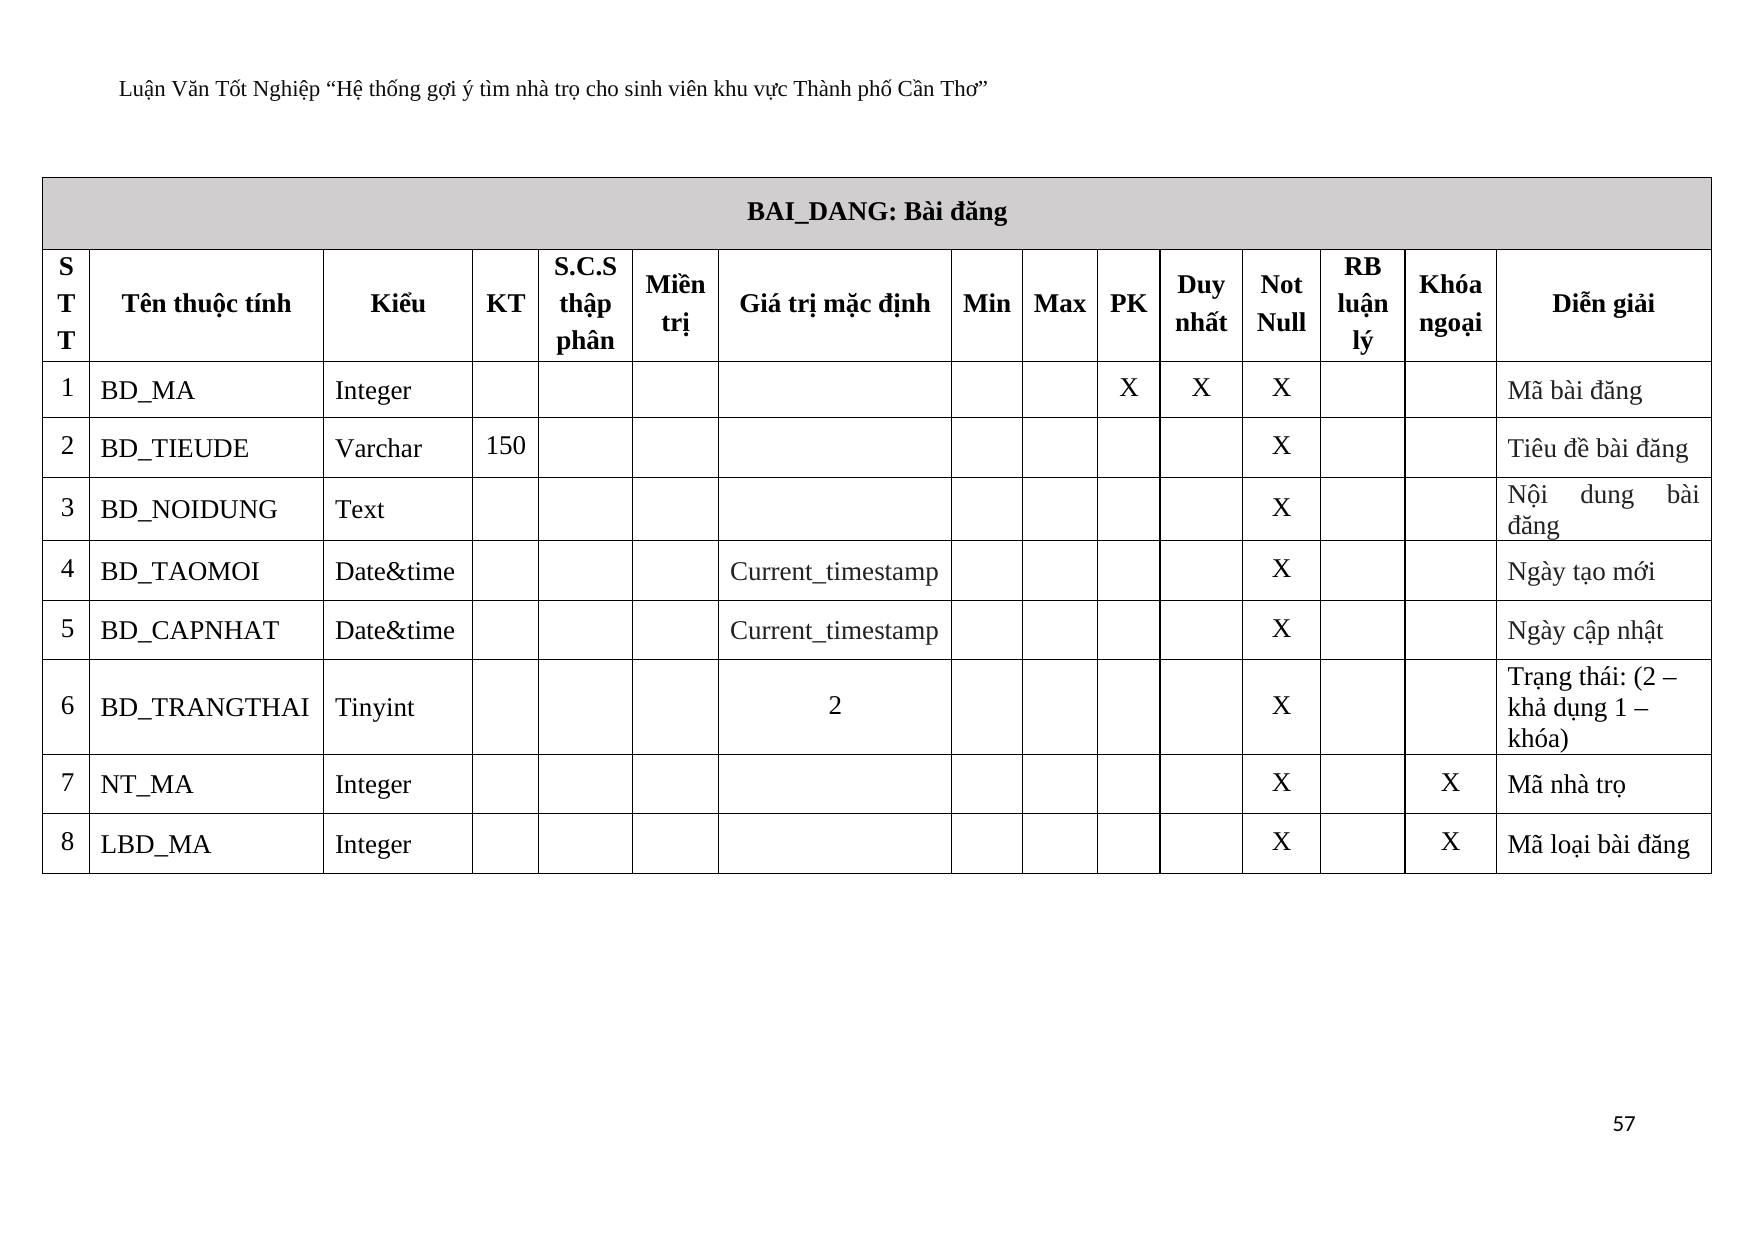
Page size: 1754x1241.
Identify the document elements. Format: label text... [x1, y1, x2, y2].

table_cell [1023, 418, 1097, 477]
table_cell [1161, 601, 1242, 659]
table_cell Not Null [1243, 250, 1320, 361]
table_cell [1098, 418, 1159, 477]
table_cell Mã bài đăng [1497, 362, 1711, 417]
table_cell [633, 660, 718, 754]
table_cell [539, 755, 632, 813]
table_cell [633, 478, 718, 540]
table_cell Current_timestamp [719, 541, 951, 599]
table_cell [1321, 814, 1404, 873]
table_cell KT [473, 250, 538, 361]
table_cell Date&time [324, 601, 472, 659]
table_cell [1023, 814, 1097, 873]
table_cell Tinyint [324, 660, 472, 754]
table_cell [1098, 755, 1159, 813]
table_cell [1161, 660, 1242, 754]
table_cell [1161, 755, 1242, 813]
table_cell [719, 362, 951, 417]
table_cell Mã nhà trọ [1497, 755, 1711, 813]
table_cell [1098, 478, 1159, 540]
table_cell Ngày tạo mới [1497, 541, 1711, 599]
table_cell 8 [43, 814, 89, 873]
table_cell [1023, 601, 1097, 659]
table_cell BD_MA [90, 362, 323, 417]
table_cell STT [43, 250, 89, 361]
table_cell [473, 541, 538, 599]
table_cell [952, 601, 1022, 659]
table_cell [719, 814, 951, 873]
table_cell [1321, 601, 1404, 659]
table_cell X [1406, 755, 1496, 813]
table_header BAI_DANG: Bài đăng [43, 178, 1711, 249]
table_cell [1023, 362, 1097, 417]
table_cell [952, 541, 1022, 599]
table_cell X [1243, 418, 1320, 477]
table_cell [952, 478, 1022, 540]
table_cell [1023, 660, 1097, 754]
table_cell [719, 478, 951, 540]
table_cell BD_TIEUDE [90, 418, 323, 477]
table_cell [1321, 541, 1404, 599]
table_cell Giá trị mặc định [719, 250, 951, 361]
table_cell 4 [43, 541, 89, 599]
table_cell 1 [43, 362, 89, 417]
table_cell [1098, 660, 1159, 754]
table_cell X [1243, 601, 1320, 659]
table_cell [952, 660, 1022, 754]
table_cell [539, 660, 632, 754]
table_cell Trạng thái: (2 – khả dụng 1 – khóa) [1497, 660, 1711, 754]
table_cell Integer [324, 362, 472, 417]
table_cell NT_MA [90, 755, 323, 813]
table_cell [539, 541, 632, 599]
table_cell [539, 478, 632, 540]
table_cell Tiêu đề bài đăng [1497, 418, 1711, 477]
table_cell 2 [719, 660, 951, 754]
table_cell [539, 601, 632, 659]
table_cell [539, 814, 632, 873]
table_cell 5 [43, 601, 89, 659]
table_cell 6 [43, 660, 89, 754]
table_cell X [1243, 362, 1320, 417]
table_cell RB luận lý [1321, 250, 1404, 361]
table_cell [1406, 478, 1496, 540]
table_cell [539, 418, 632, 477]
table_cell [1321, 362, 1404, 417]
table_cell BD_TAOMOI [90, 541, 323, 599]
table_cell [1321, 478, 1404, 540]
table_cell Nội dung bài đăng [1560, 478, 1711, 540]
table_cell [1406, 541, 1496, 599]
table_cell Tên thuộc tính [90, 250, 323, 361]
table_cell [1406, 362, 1496, 417]
table_cell [633, 601, 718, 659]
table_cell Mã loại bài đăng [1497, 814, 1711, 873]
table_cell [719, 418, 951, 477]
table_cell [1161, 541, 1242, 599]
table_cell X [1243, 755, 1320, 813]
table_cell [1321, 660, 1404, 754]
table_cell BD_NOIDUNG [90, 478, 323, 540]
table_cell [1023, 478, 1097, 540]
table_cell [1406, 660, 1496, 754]
table_cell Text [324, 478, 472, 540]
table_cell [1161, 814, 1242, 873]
table_cell [633, 541, 718, 599]
table_cell [952, 418, 1022, 477]
table_cell 2 [43, 418, 89, 477]
table_cell X [1406, 814, 1496, 873]
table_cell Varchar [324, 418, 472, 477]
table_cell PK [1098, 250, 1159, 361]
table_cell 3 [43, 478, 89, 540]
table_cell [473, 755, 538, 813]
table_cell X [1098, 362, 1159, 417]
table_cell [1161, 478, 1242, 540]
table_cell [1023, 541, 1097, 599]
table_cell Current_timestamp [719, 601, 951, 659]
table_cell [473, 814, 538, 873]
table_cell [1098, 541, 1159, 599]
table_cell [952, 362, 1022, 417]
table_cell BD_CAPNHAT [90, 601, 323, 659]
table_cell Min [952, 250, 1022, 361]
table_cell S.C.S thập phân [539, 250, 632, 361]
table_cell 150 [473, 418, 538, 477]
table_cell X [1243, 814, 1320, 873]
table_cell 7 [43, 755, 89, 813]
table_cell X [1243, 541, 1320, 599]
table_cell Diễn giải [1497, 250, 1711, 361]
table_cell [1098, 814, 1159, 873]
table_cell Integer [324, 814, 472, 873]
table_cell Ngày cập nhật [1497, 601, 1711, 659]
table_cell Duy nhất [1161, 250, 1242, 361]
table_cell LBD_MA [90, 814, 323, 873]
table_cell [952, 814, 1022, 873]
table_cell Date&time [324, 541, 472, 599]
table_cell [719, 755, 951, 813]
table_cell [1406, 601, 1496, 659]
table_cell [633, 814, 718, 873]
table_cell [633, 362, 718, 417]
table_cell [952, 755, 1022, 813]
table_cell [473, 660, 538, 754]
table_cell Max [1023, 250, 1097, 361]
table_cell [473, 362, 538, 417]
table_cell [633, 755, 718, 813]
table_cell [1023, 755, 1097, 813]
table_cell [633, 418, 718, 477]
table_cell X [1243, 478, 1320, 540]
table_cell Miền trị [633, 250, 718, 361]
table_cell [1406, 418, 1496, 477]
table_cell [473, 478, 538, 540]
table_cell X [1161, 362, 1242, 417]
table_cell [1161, 418, 1242, 477]
table_cell Khóa ngoại [1406, 250, 1496, 361]
table_cell [473, 601, 538, 659]
table_cell Kiểu [324, 250, 472, 361]
table_cell [539, 362, 632, 417]
table_cell BD_TRANGTHAI [90, 660, 323, 754]
table_cell X [1243, 660, 1320, 754]
table_cell [1321, 418, 1404, 477]
table_cell [1098, 601, 1159, 659]
table_cell [1321, 755, 1404, 813]
table_cell Integer [324, 755, 472, 813]
